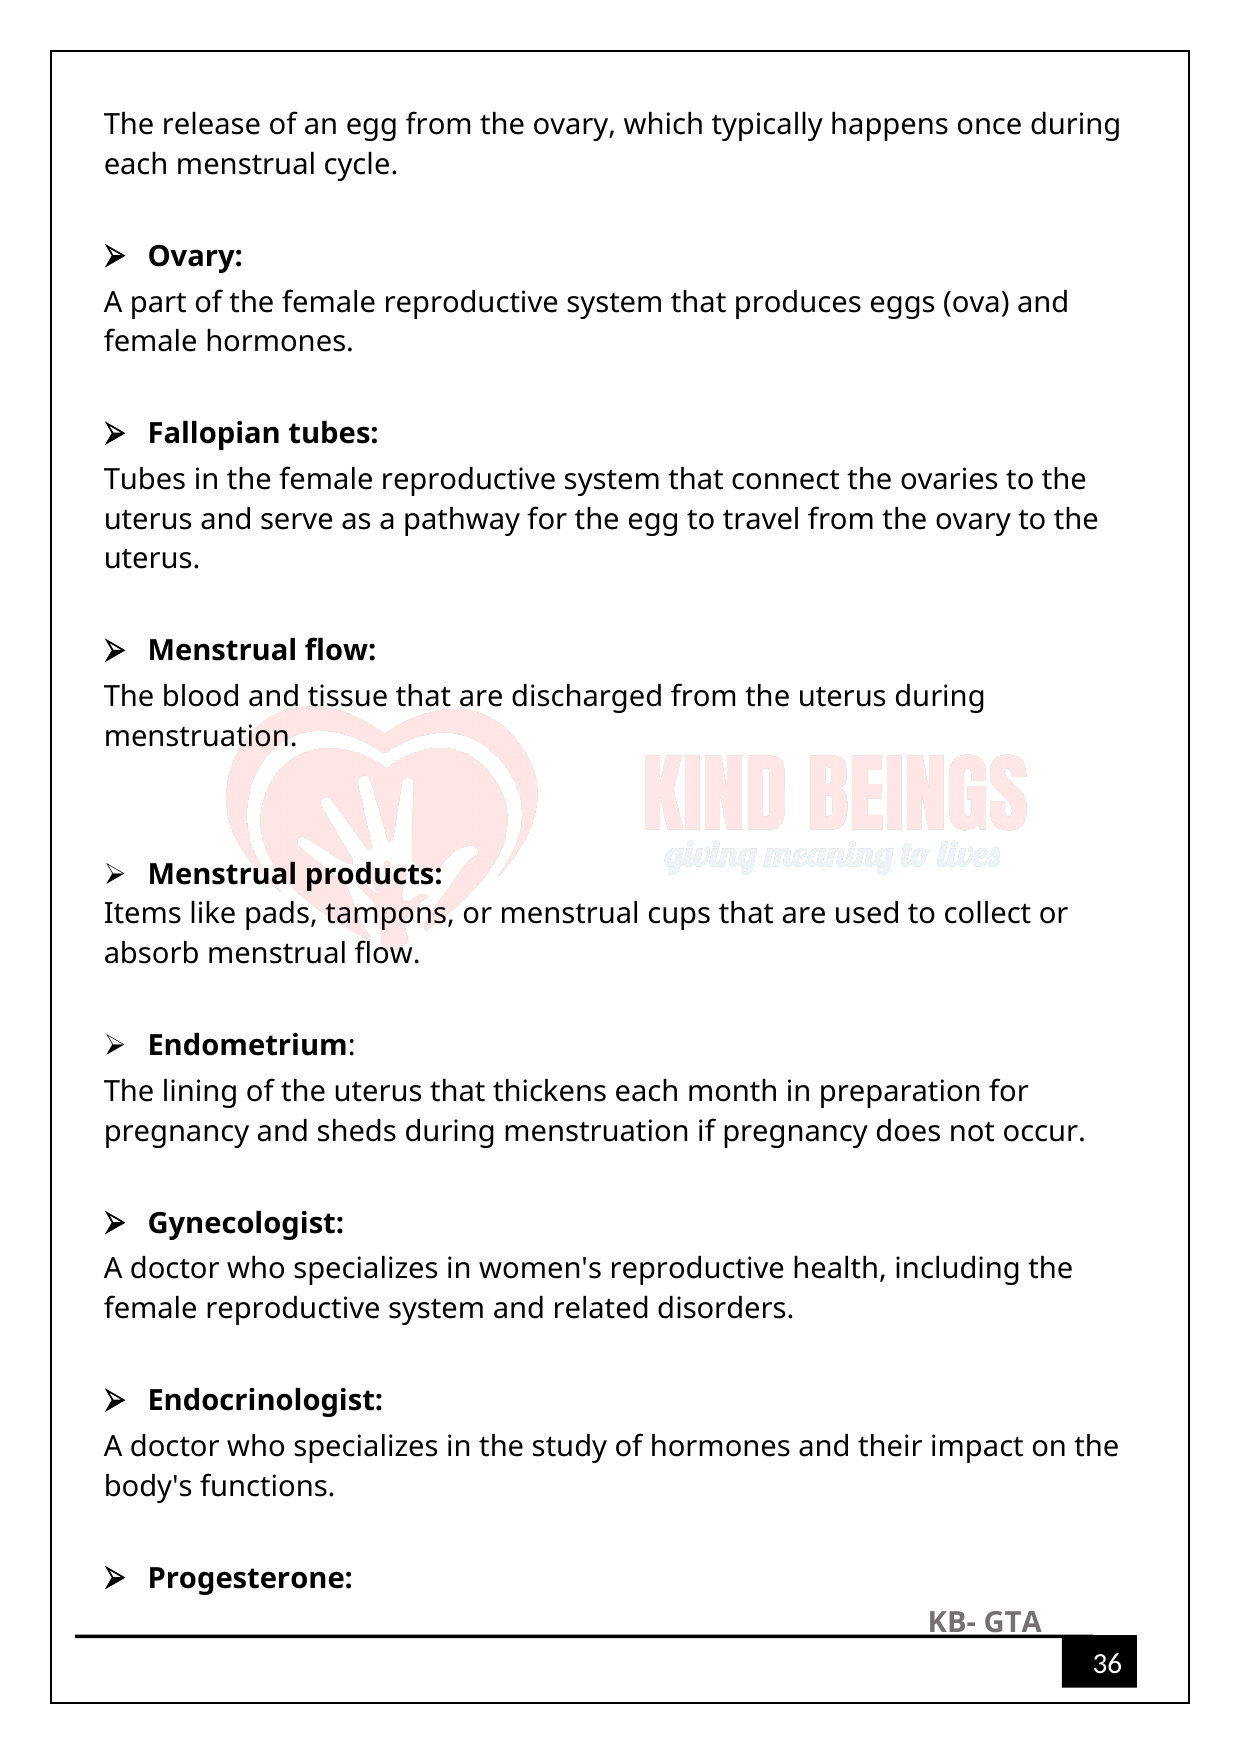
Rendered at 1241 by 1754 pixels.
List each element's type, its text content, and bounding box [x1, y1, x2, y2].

list The blood and tissue that are discharged from the uterus during menstruation. [103, 676, 1137, 755]
list A part of the female reproductive system that produces eggs (ova) and female hormones. [103, 281, 1137, 360]
list Menstrual flow: [103, 630, 1137, 669]
list The lining of the uterus that thickens each month in preparation for pregnancy and sheds during menstruation if pregnancy does not occur. [103, 1070, 1137, 1150]
list Progesterone: [103, 1557, 1137, 1597]
list A doctor who specializes in the study of hormones and their impact on the body's functions. [103, 1425, 1137, 1505]
list Ovary: [103, 235, 1137, 275]
list Items like pads, tampons, or menstrual cups that are used to collect or absorb menstrual flow. [103, 893, 1137, 972]
list Gynecologist: [103, 1202, 1137, 1242]
list Menstrual products: [103, 853, 1137, 893]
list Endocrinologist: [103, 1379, 1137, 1419]
list A doctor who specializes in women's reproductive health, including the female reproductive system and related disorders. [103, 1248, 1137, 1327]
list Tubes in the female reproductive system that connect the ovaries to the uterus and serve as a pathway for the egg to travel from the ovary to the uterus. [103, 458, 1137, 577]
list Endometrium: [103, 1024, 1137, 1064]
list The release of an egg from the ovary, which typically happens once during each menstrual cycle. [103, 103, 1137, 183]
list Fallopian tubes: [103, 412, 1137, 452]
